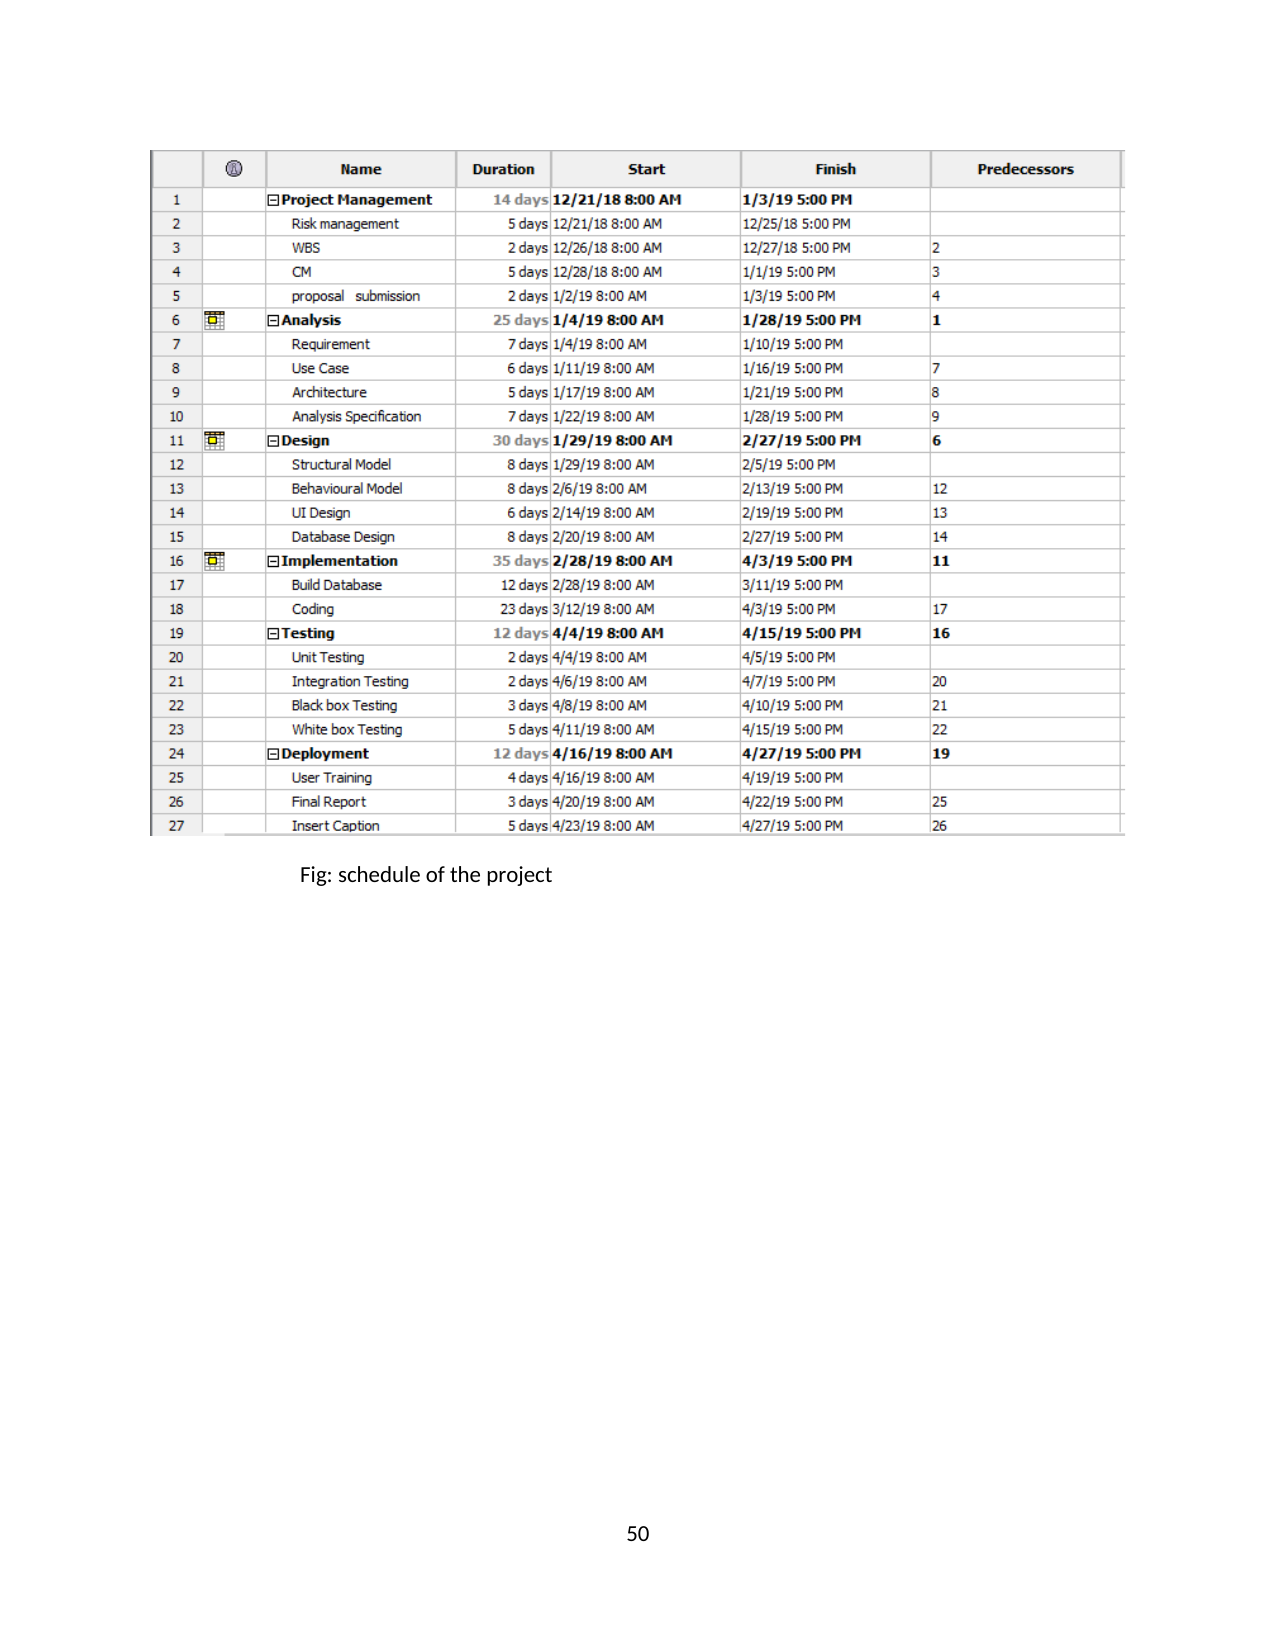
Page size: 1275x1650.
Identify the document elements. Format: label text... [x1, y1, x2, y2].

picture [150, 150, 1125, 836]
text Fig: schedule of the project [225, 860, 1125, 888]
